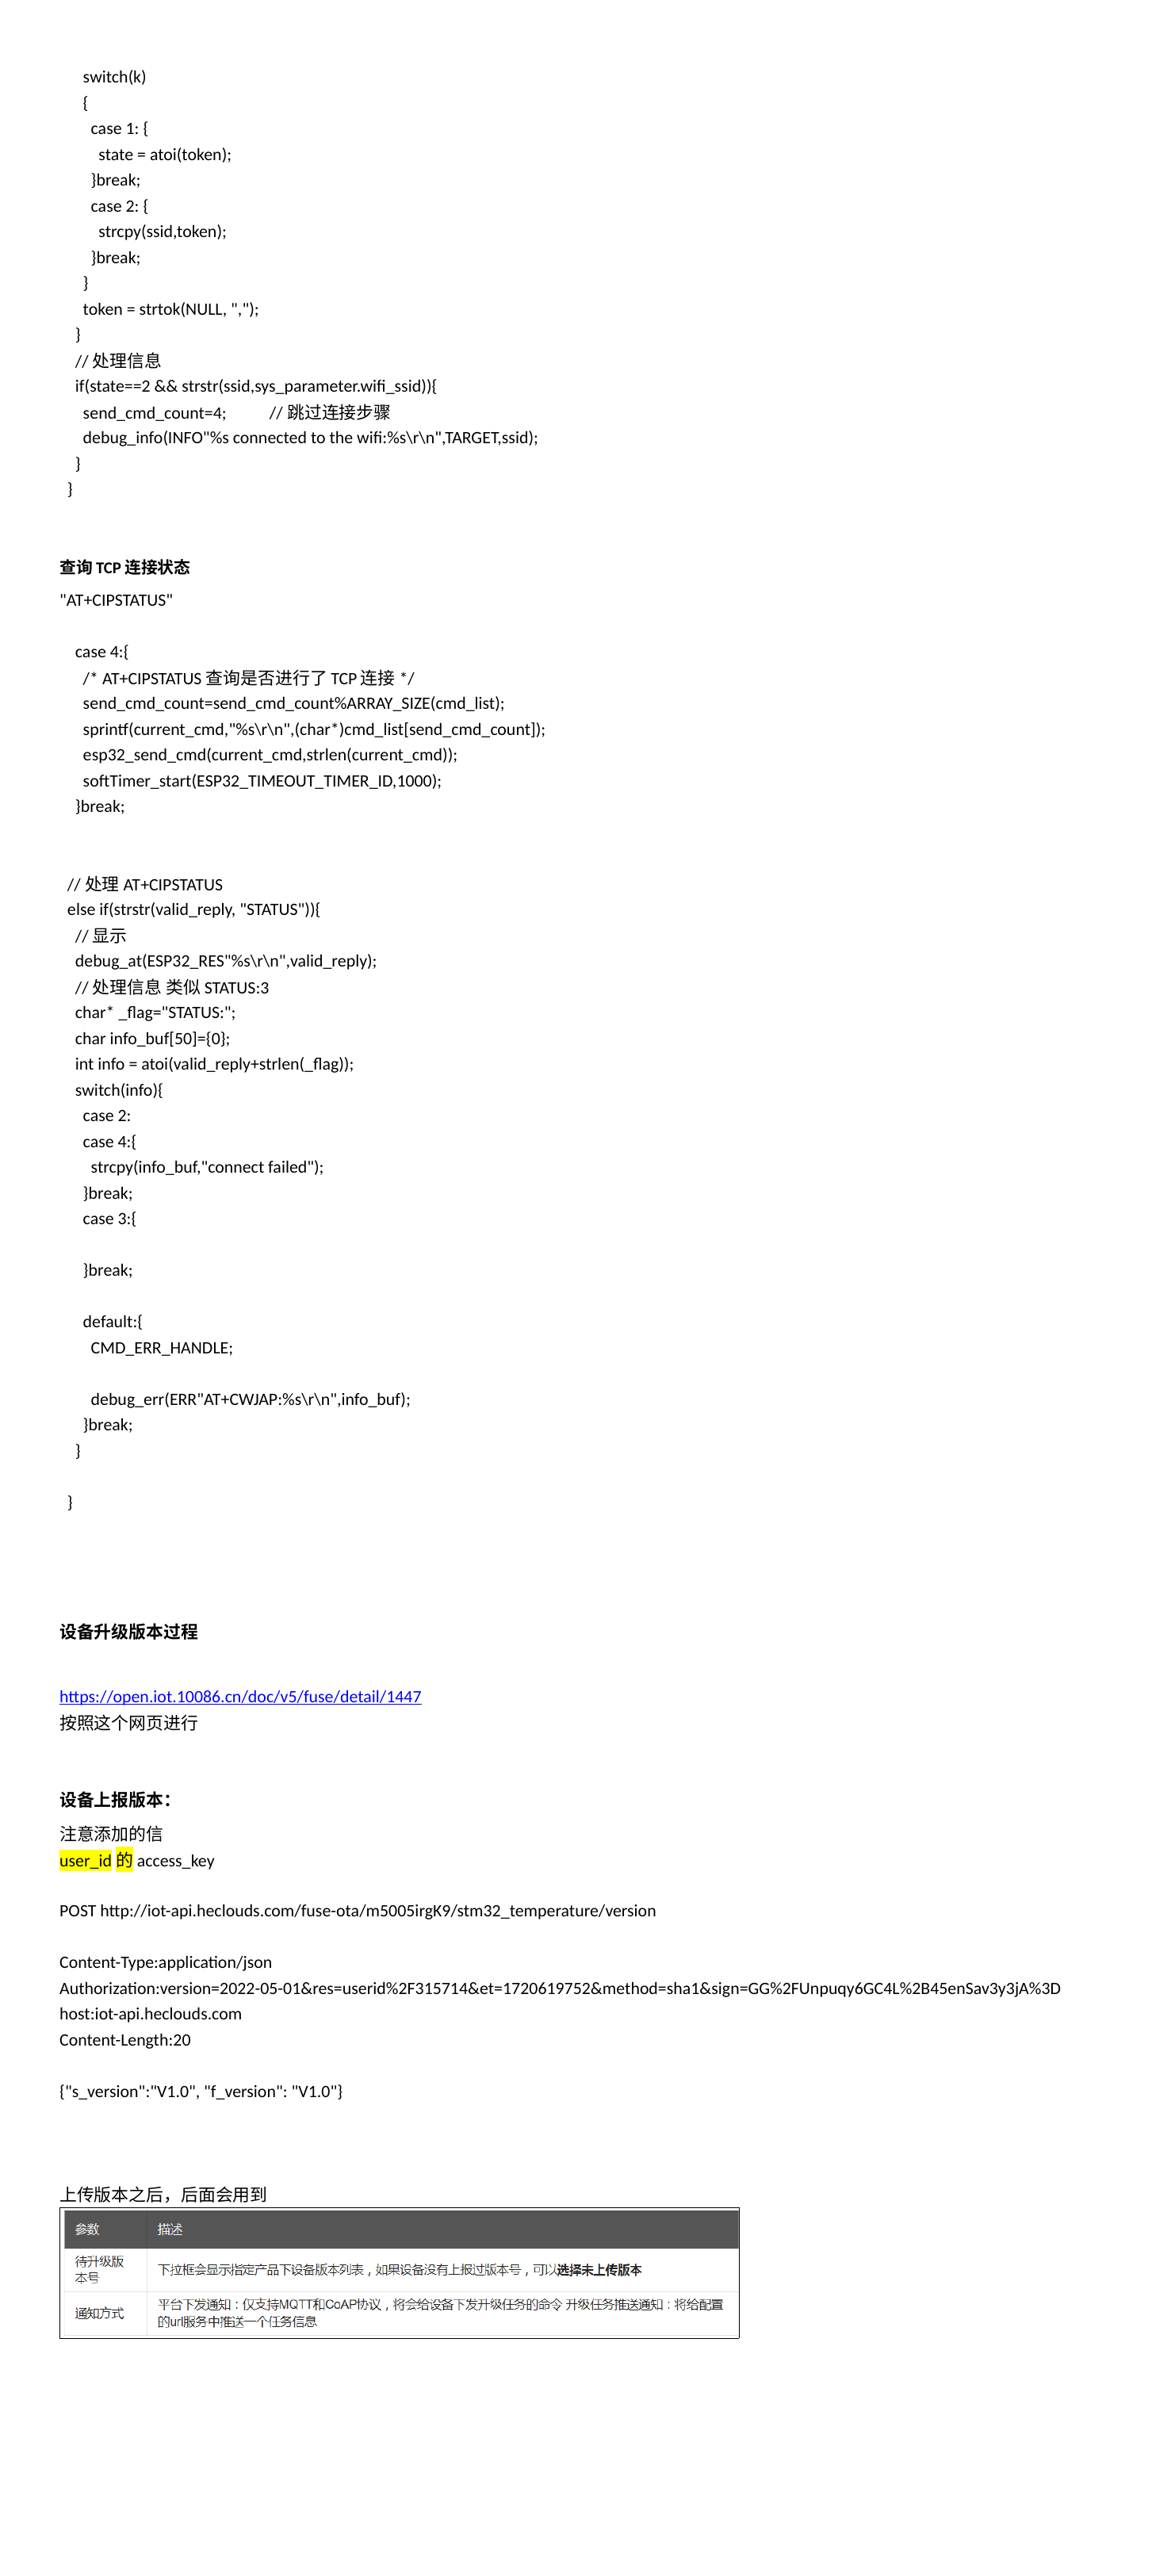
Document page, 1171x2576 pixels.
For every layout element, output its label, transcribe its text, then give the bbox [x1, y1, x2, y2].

text } [59, 270, 1111, 296]
text debug_at(ESP32_RES"%s\r\n",valid_reply); [59, 947, 1111, 974]
text case 2: [59, 1102, 1111, 1128]
text case 1: { [59, 115, 1111, 141]
text esp32_send_cmd(current_cmd,strlen(current_cmd)); [59, 741, 1111, 767]
text // 处理 AT+CIPSTATUS [59, 871, 1111, 896]
text sprintf(current_cmd,"%s\r\n",(char*)cmd_list[send_cmd_count]); [59, 716, 1111, 741]
text if(state==2 && strstr(ssid,sys_parameter.wifi_ssid)){ [59, 373, 1111, 399]
text } [59, 1437, 1111, 1463]
text // 处理信息 类似 STATUS:3 [59, 974, 1111, 999]
text token = strtok(NULL, ","); [59, 296, 1111, 321]
text POST http://iot-api.heclouds.com/fuse-ota/m5005irgK9/stm32_temperature/version [59, 1897, 1111, 1923]
text case 4:{ [59, 638, 1111, 664]
text char info_buf[50]={0}; [59, 1025, 1111, 1051]
text strcpy(ssid,token); [59, 218, 1111, 244]
text // 处理信息 [59, 347, 1111, 373]
text Content-Type:application/json [59, 1949, 1111, 1975]
text state = atoi(token); [59, 141, 1111, 167]
text CMD_ERR_HANDLE; [59, 1334, 1111, 1360]
text }break; [59, 1411, 1111, 1437]
text // 显示 [59, 922, 1111, 947]
text case 2: { [59, 193, 1111, 218]
text send_cmd_count=4; // 跳过连接步骤 [59, 399, 1111, 424]
text softTimer_start(ESP32_TIMEOUT_TIMER_ID,1000); [59, 767, 1111, 793]
text send_cmd_count=send_cmd_count%ARRAY_SIZE(cmd_list); [59, 690, 1111, 716]
text } [59, 450, 1111, 476]
text {"s_version":"V1.0", "f_version": "V1.0"} [59, 2078, 1111, 2103]
picture [60, 2208, 739, 2338]
subtitle 设备上报版本： [59, 1786, 1111, 1812]
text char* _flag="STATUS:"; [59, 999, 1111, 1025]
text default:{ [59, 1308, 1111, 1334]
text https://open.iot.10086.cn/doc/v5/fuse/detail/1447 [59, 1683, 1111, 1709]
text strcpy(info_buf,"connect failed"); [59, 1154, 1111, 1180]
text }break; [59, 244, 1111, 270]
text switch(info){ [59, 1077, 1111, 1102]
text 上传版本之后，后面会用到 [59, 2181, 1111, 2207]
text case 3:{ [59, 1205, 1111, 1231]
text } [59, 1489, 1111, 1514]
text Content-Length:20 [59, 2027, 1111, 2052]
text }break; [59, 1257, 1111, 1283]
text int info = atoi(valid_reply+strlen(_flag)); [59, 1051, 1111, 1077]
text } [59, 476, 1111, 502]
text /* AT+CIPSTATUS 查询是否进行了TCP连接 */ [59, 664, 1111, 690]
subtitle 设备升级版本过程 [59, 1617, 1111, 1644]
subtitle 查询TCP连接状态 [59, 553, 1111, 579]
text debug_err(ERR"AT+CWJAP:%s\r\n",info_buf); [59, 1386, 1111, 1411]
text 按照这个网页进行 [59, 1709, 1111, 1735]
text user_id 的 access_key [59, 1846, 1111, 1872]
text switch(k) [59, 63, 1111, 90]
text }break; [59, 167, 1111, 193]
text debug_info(INFO"%s connected to the wifi:%s\r\n",TARGET,ssid); [59, 424, 1111, 450]
text else if(strstr(valid_reply, "STATUS")){ [59, 896, 1111, 922]
text } [59, 321, 1111, 347]
text }break; [59, 793, 1111, 819]
text "AT+CIPSTATUS" [59, 587, 1111, 613]
text { [59, 90, 1111, 115]
text host:iot-api.heclouds.com [59, 2000, 1111, 2027]
text Authorization:version=2022-05-01&res=userid%2F315714&et=1720619752&method=sha1&sign=GG%2FUnpuqy6GC4L%2B45enSav3y3jA%3D [59, 1975, 1111, 2000]
text case 4:{ [59, 1128, 1111, 1154]
text }break; [59, 1180, 1111, 1205]
text 注意添加的信 [59, 1820, 1111, 1846]
